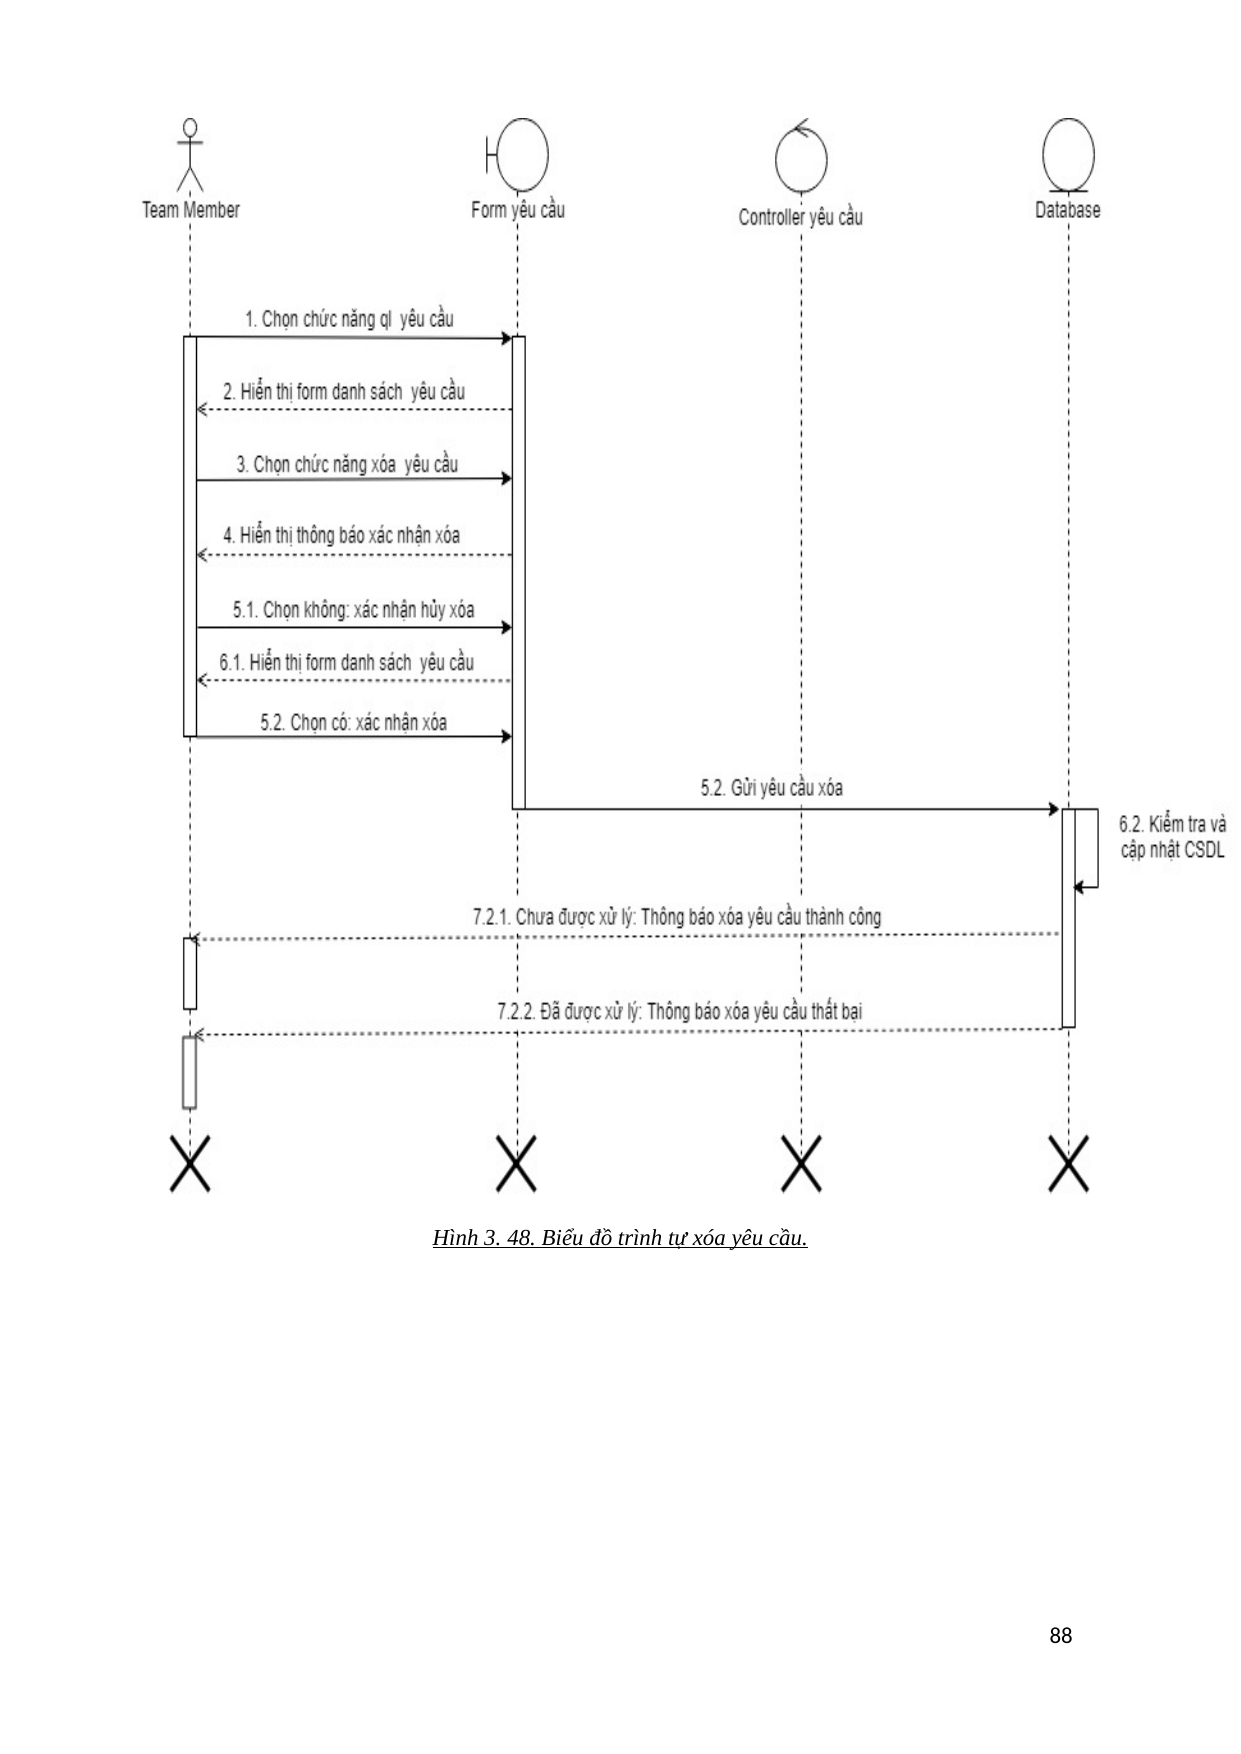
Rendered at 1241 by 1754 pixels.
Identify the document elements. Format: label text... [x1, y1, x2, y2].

picture [118, 118, 1237, 1194]
